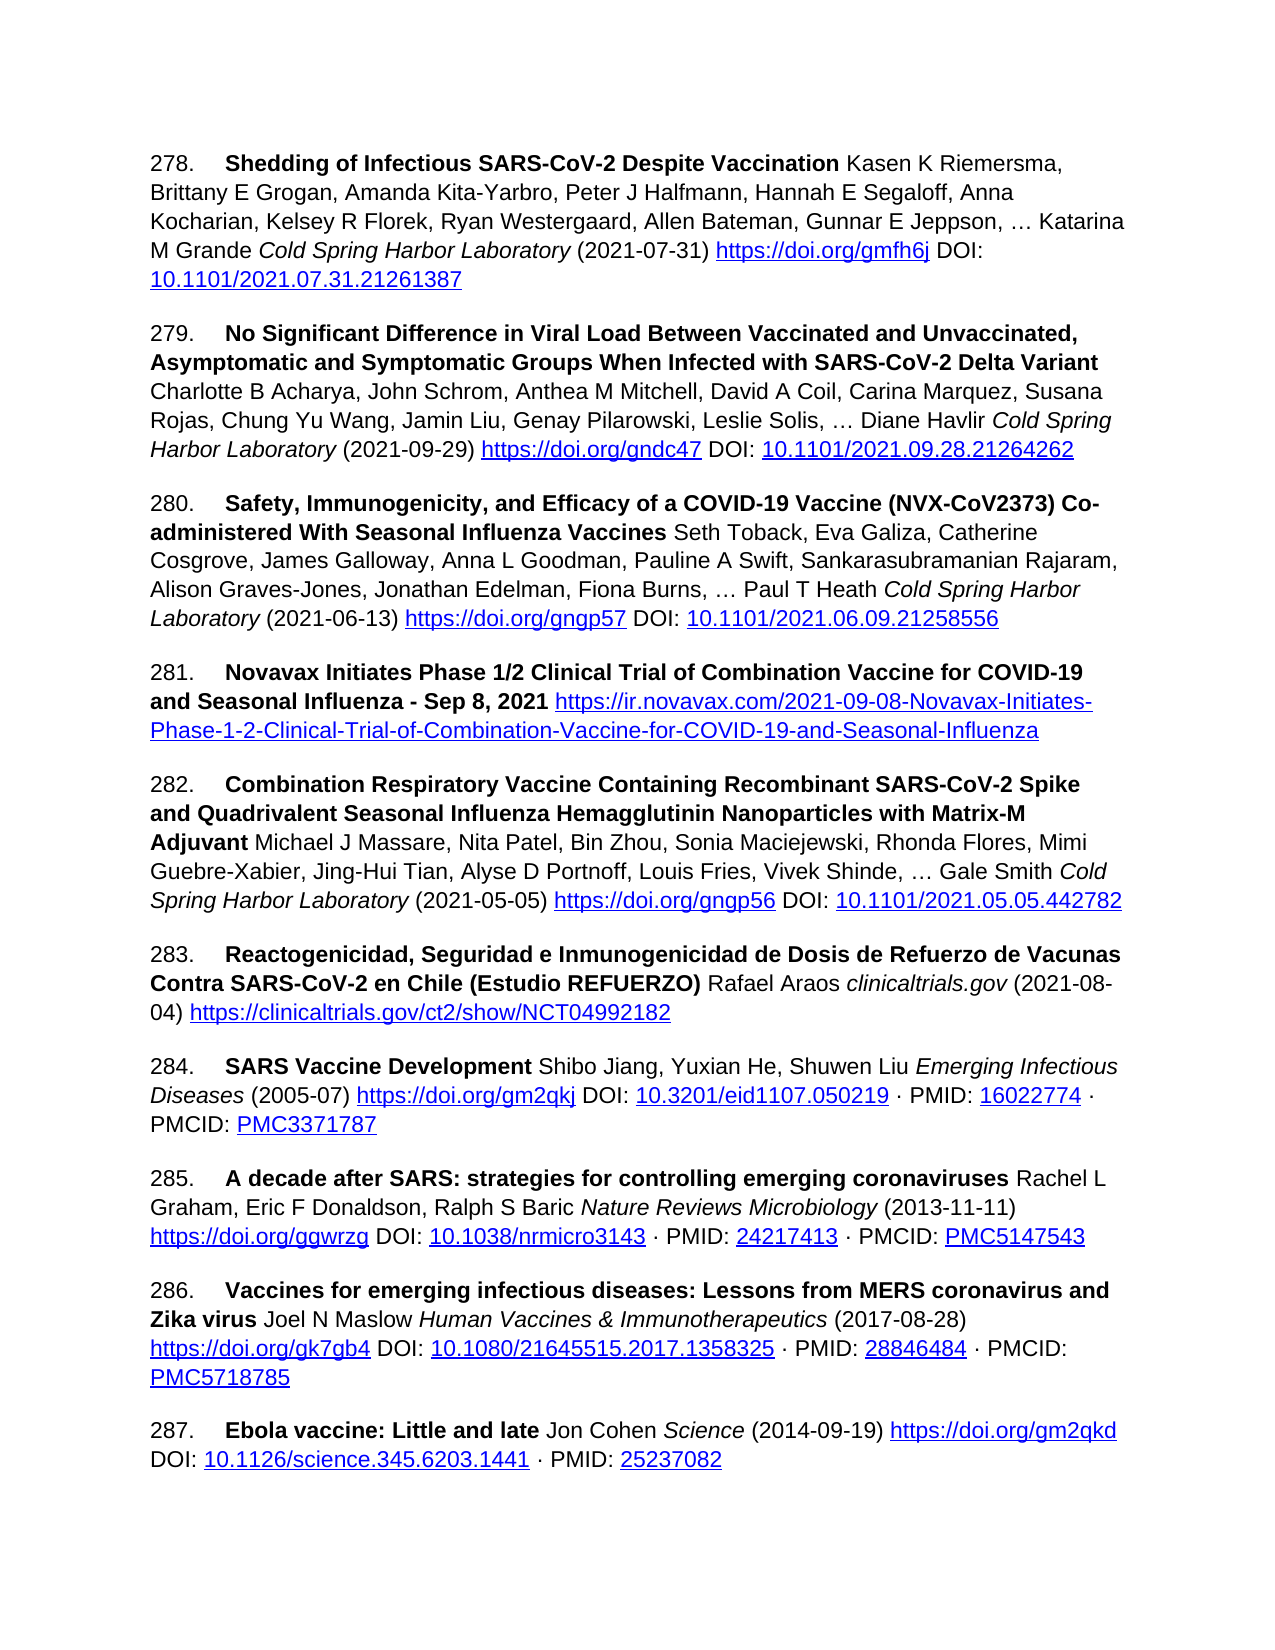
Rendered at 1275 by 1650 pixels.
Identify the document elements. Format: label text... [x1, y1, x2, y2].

text 282. Combination Respiratory Vaccine Containing Recombinant SARS-CoV-2 Spike and Quadrivalent Seasonal Influenza Hemagglutinin Nanoparticles with Matrix-M Adjuvant Michael J Massare, Nita Patel, Bin Zhou, Sonia Maciejewski, Rhonda Flores, Mimi Guebre-Xabier, Jing-Hui Tian, Alyse D Portnoff, Louis Fries, Vivek Shinde, … Gale Smith Cold Spring Harbor Laboratory (2021-05-05) https://doi.org/gngp56 DOI: 10.1101/2021.05.05.442782 [150, 771, 1125, 913]
text 280. Safety, Immunogenicity, and Efficacy of a COVID-19 Vaccine (NVX-CoV2373) Co-administered With Seasonal Influenza Vaccines Seth Toback, Eva Galiza, Catherine Cosgrove, James Galloway, Anna L Goodman, Pauline A Swift, Sankarasubramanian Rajaram, Alison Graves-Jones, Jonathan Edelman, Fiona Burns, … Paul T Heath Cold Spring Harbor Laboratory (2021-06-13) https://doi.org/gngp57 DOI: 10.1101/2021.06.09.21258556 [150, 489, 1125, 632]
text 285. A decade after SARS: strategies for controlling emerging coronaviruses Rachel L Graham, Eric F Donaldson, Ralph S Baric Nature Reviews Microbiology (2013-11-11) https://doi.org/ggwrzg DOI: 10.1038/nrmicro3143 · PMID: 24217413 · PMCID: PMC5147543 [150, 1165, 1125, 1249]
text 284. SARS Vaccine Development Shibo Jiang, Yuxian He, Shuwen Liu Emerging Infectious Diseases (2005-07) https://doi.org/gm2qkj DOI: 10.3201/eid1107.050219 · PMID: 16022774 · PMCID: PMC3371787 [150, 1053, 1125, 1137]
text 283. Reactogenicidad, Seguridad e Inmunogenicidad de Dosis de Refuerzo de Vacunas Contra SARS-CoV-2 en Chile (Estudio REFUERZO) Rafael Araos clinicaltrials.gov (2021-08-04) https://clinicaltrials.gov/ct2/show/NCT04992182 [150, 941, 1125, 1025]
text 279. No Significant Difference in Viral Load Between Vaccinated and Unvaccinated, Asymptomatic and Symptomatic Groups When Infected with SARS-CoV-2 Delta Variant Charlotte B Acharya, John Schrom, Anthea M Mitchell, David A Coil, Carina Marquez, Susana Rojas, Chung Yu Wang, Jamin Liu, Genay Pilarowski, Leslie Solis, … Diane Havlir Cold Spring Harbor Laboratory (2021-09-29) https://doi.org/gndc47 DOI: 10.1101/2021.09.28.21264262 [150, 320, 1125, 462]
text 278. Shedding of Infectious SARS-CoV-2 Despite Vaccination Kasen K Riemersma, Brittany E Grogan, Amanda Kita-Yarbro, Peter J Halfmann, Hannah E Segaloff, Anna Kocharian, Kelsey R Florek, Ryan Westergaard, Allen Bateman, Gunnar E Jeppson, … Katarina M Grande Cold Spring Harbor Laboratory (2021-07-31) https://doi.org/gmfh6j DOI: 10.1101/2021.07.31.21261387 [150, 150, 1125, 292]
text 281. Novavax Initiates Phase 1/2 Clinical Trial of Combination Vaccine for COVID-19 and Seasonal Influenza - Sep 8, 2021 https://ir.novavax.com/2021-09-08-Novavax-Initiates-Phase-1-2-Clinical-Trial-of-Combination-Vaccine-for-COVID-19-and-Seasonal-Influenza [150, 659, 1125, 744]
text 287. Ebola vaccine: Little and late Jon Cohen Science (2014-09-19) https://doi.org/gm2qkd DOI: 10.1126/science.345.6203.1441 · PMID: 25237082 [150, 1417, 1125, 1473]
text 286. Vaccines for emerging infectious diseases: Lessons from MERS coronavirus and Zika virus Joel N Maslow Human Vaccines & Immunotherapeutics (2017-08-28) https://doi.org/gk7gb4 DOI: 10.1080/21645515.2017.1358325 · PMID: 28846484 · PMCID: PMC5718785 [150, 1277, 1125, 1390]
